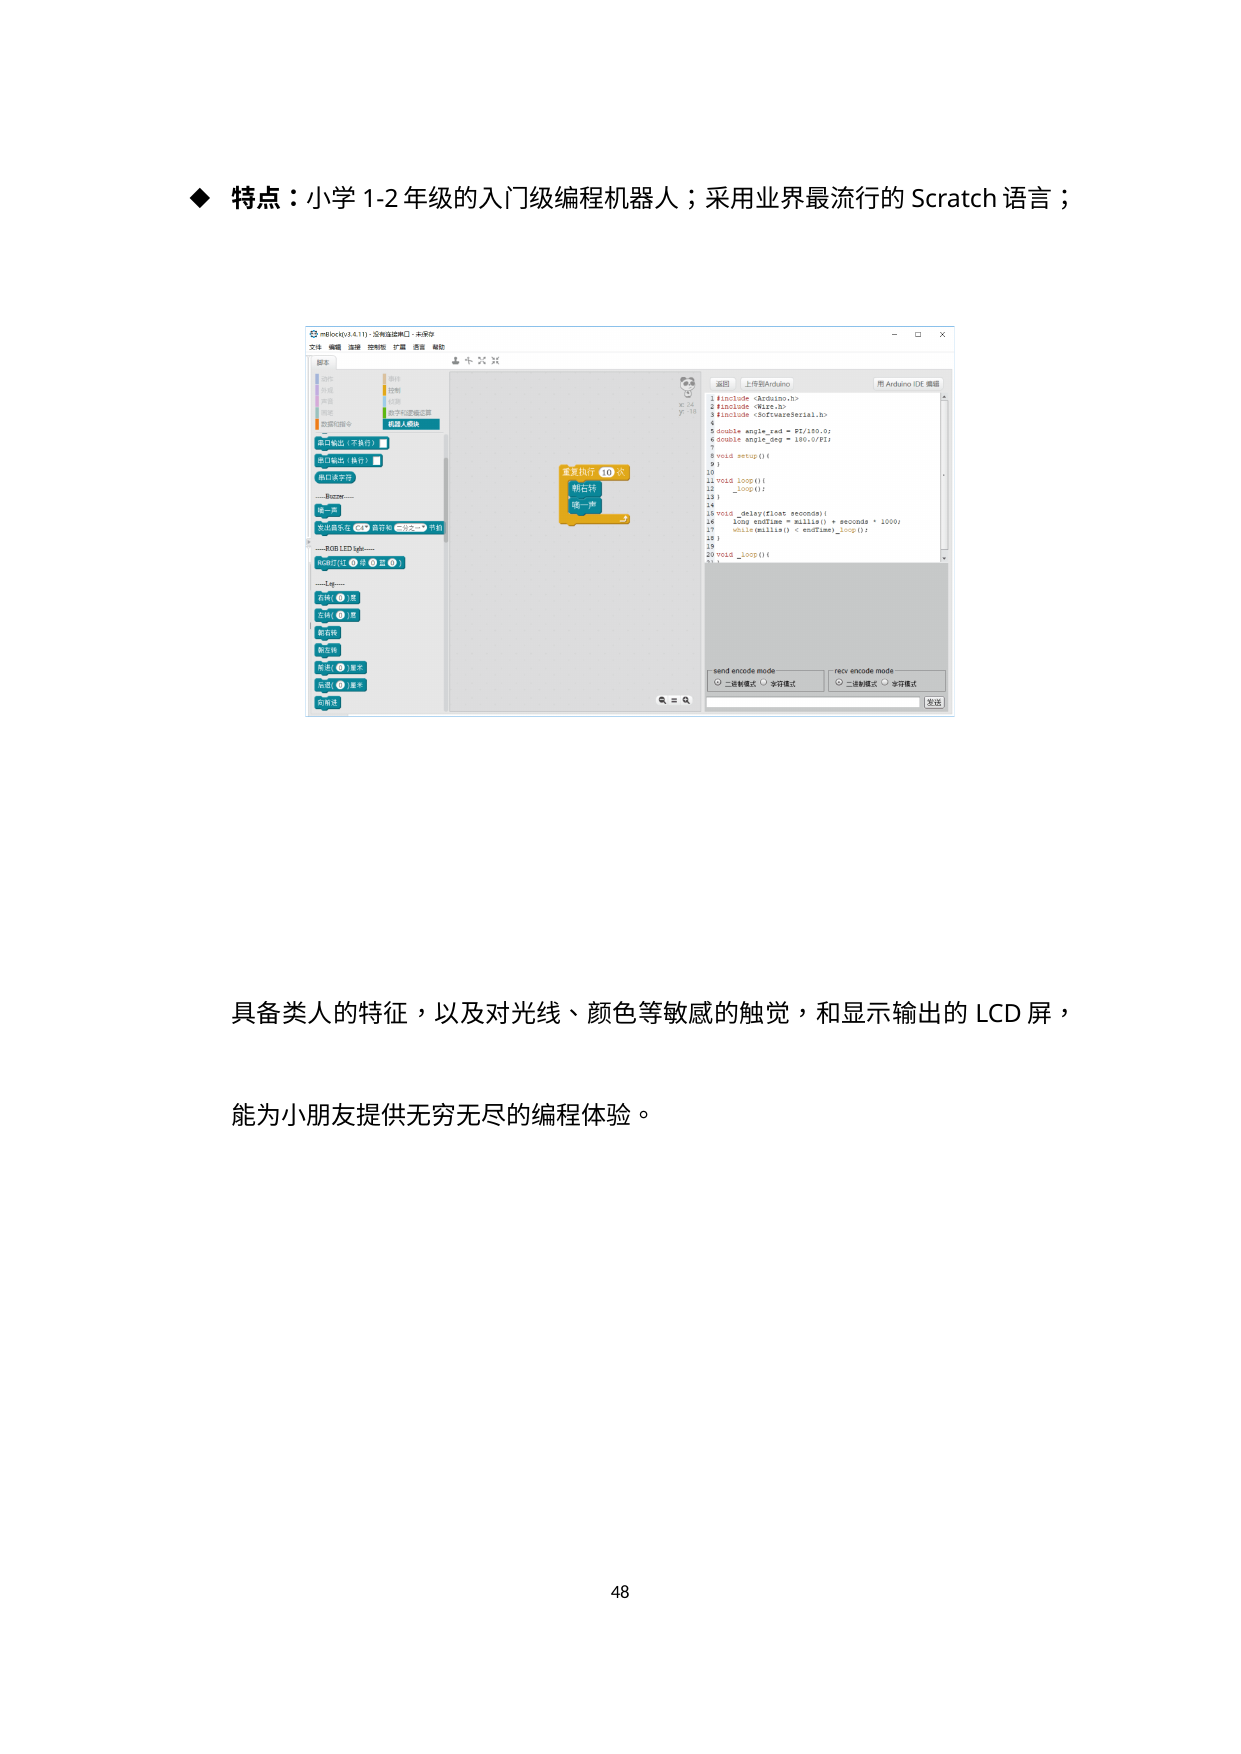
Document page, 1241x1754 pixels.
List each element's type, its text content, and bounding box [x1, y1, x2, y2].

picture [305, 326, 955, 717]
